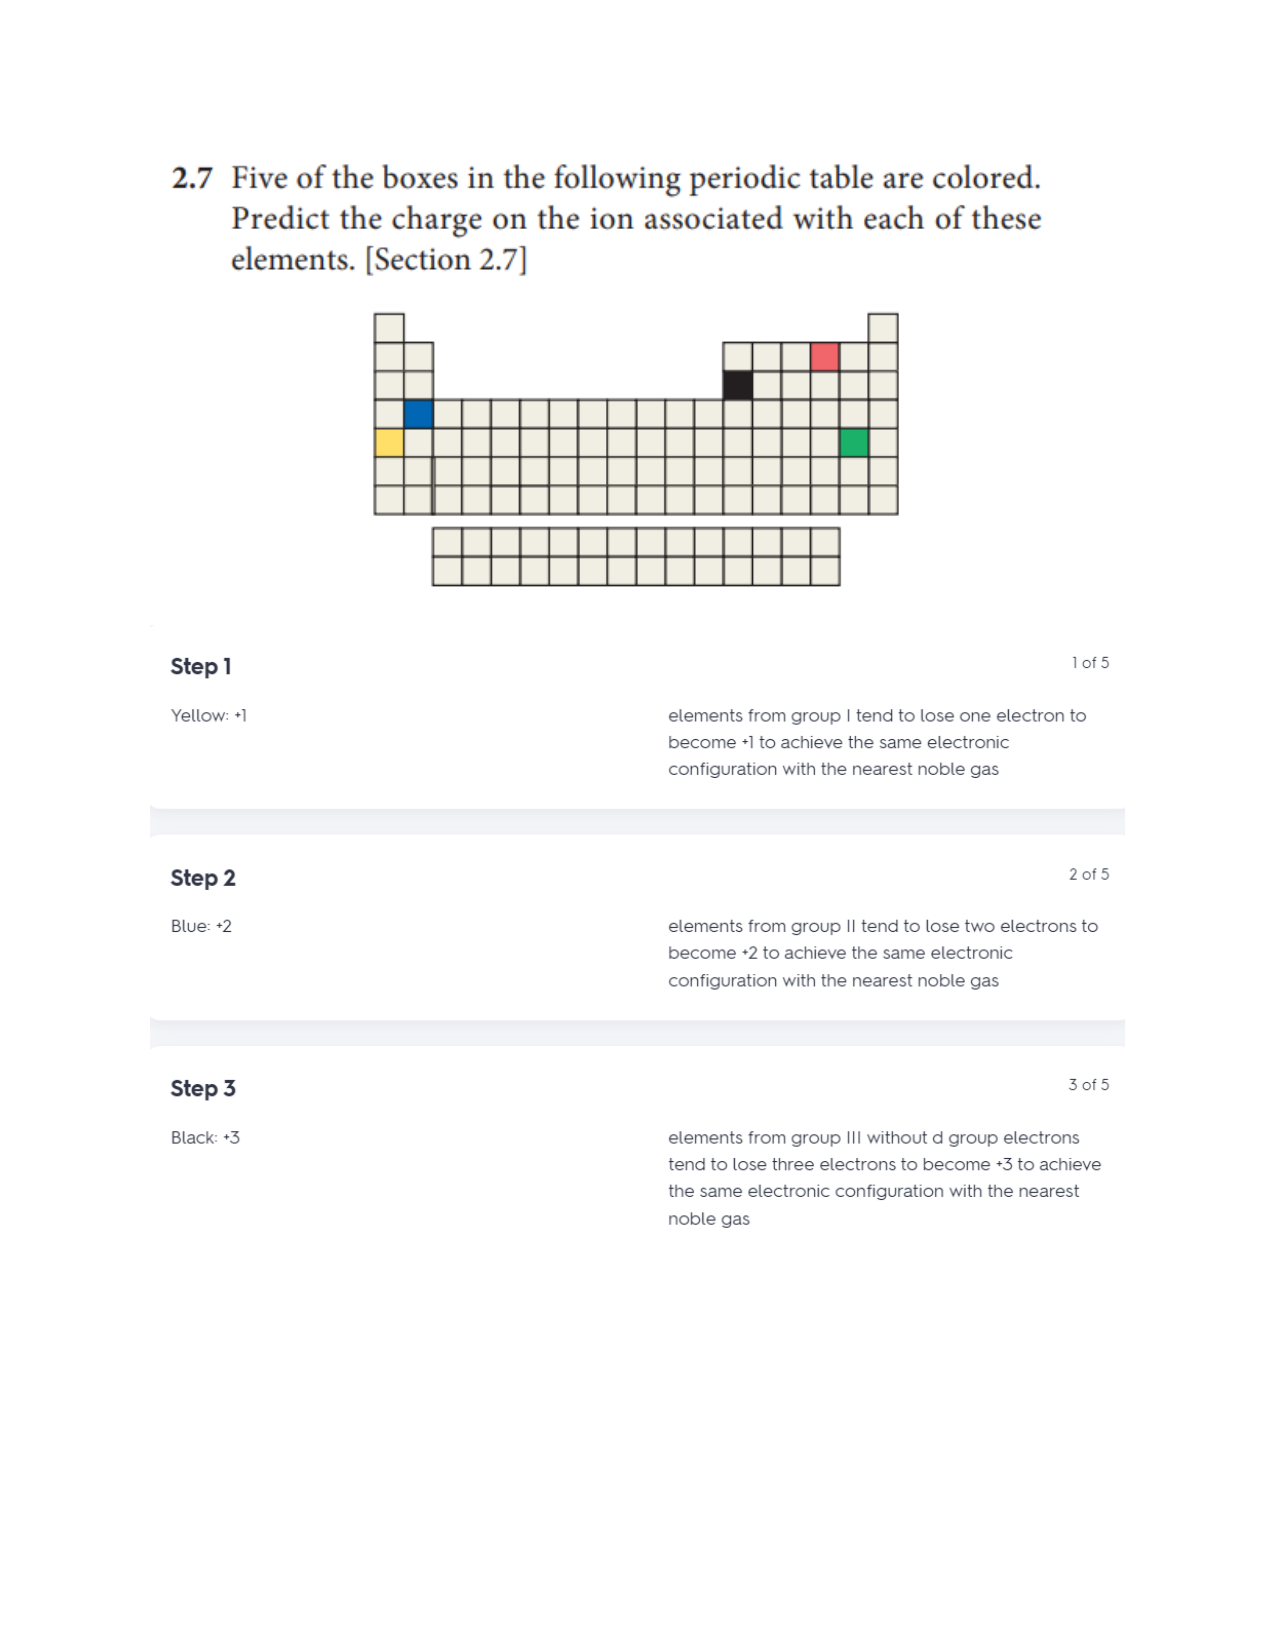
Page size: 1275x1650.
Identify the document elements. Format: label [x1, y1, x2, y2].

picture [150, 150, 1046, 607]
picture [150, 625, 1125, 1236]
